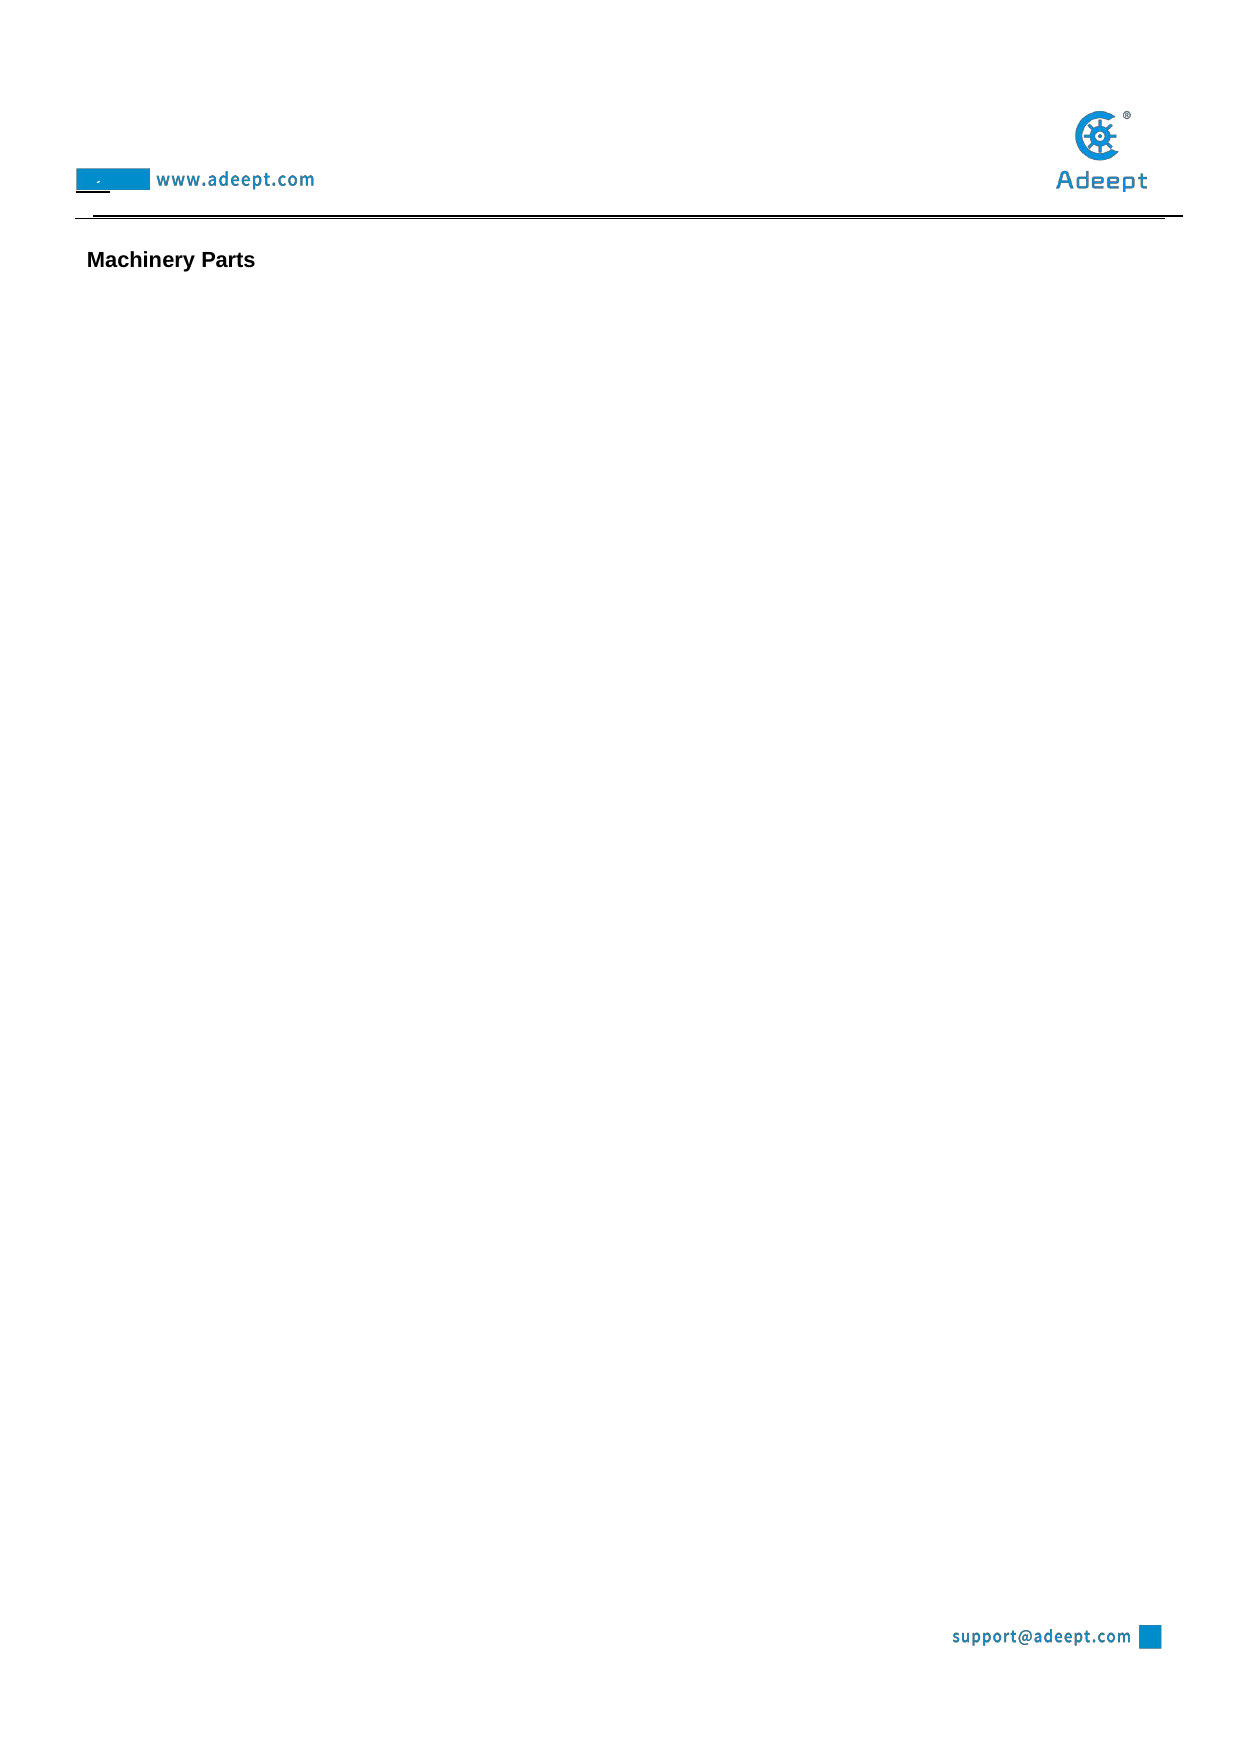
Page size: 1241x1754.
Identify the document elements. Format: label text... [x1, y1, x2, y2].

picture [1056, 111, 1147, 192]
picture [946, 1625, 1139, 1649]
picture [75, 167, 343, 191]
subtitle Machinery Parts [87, 246, 1178, 272]
